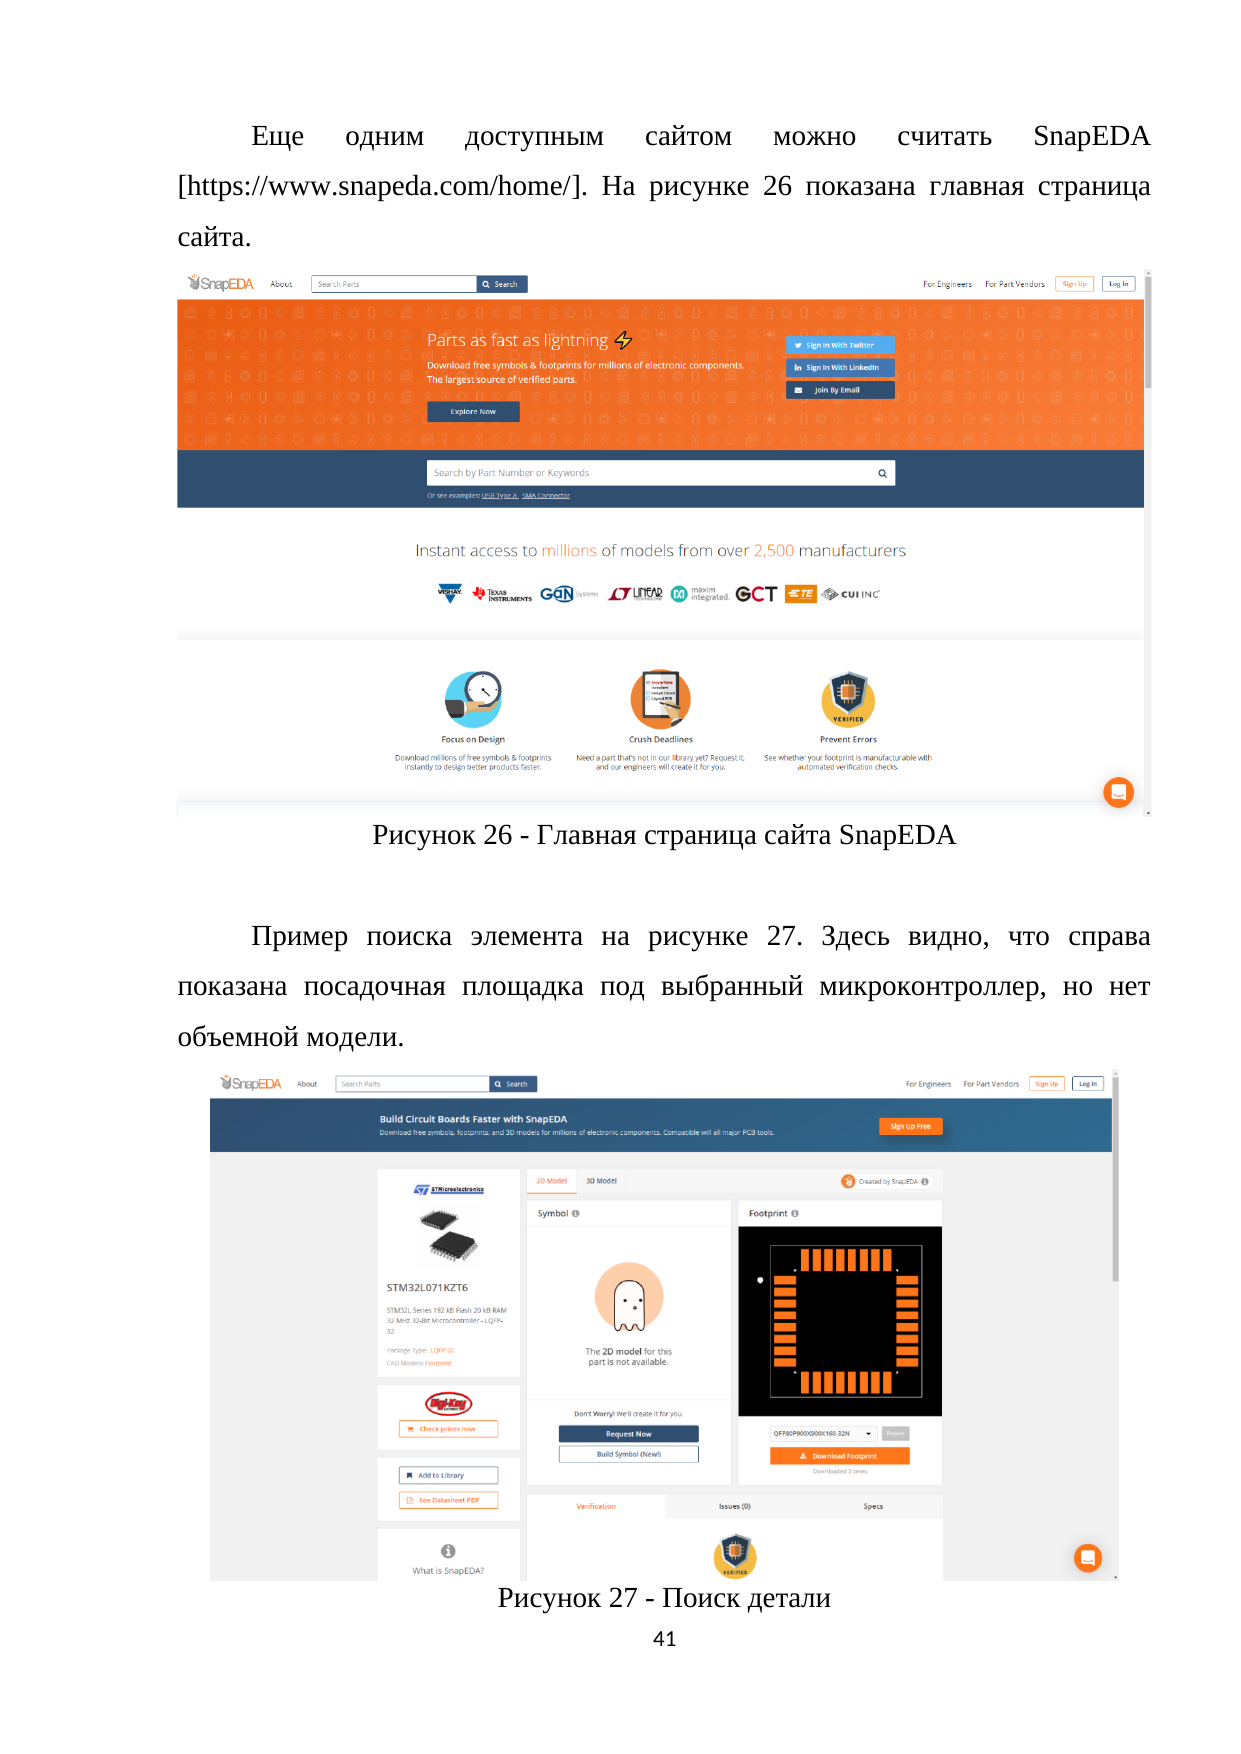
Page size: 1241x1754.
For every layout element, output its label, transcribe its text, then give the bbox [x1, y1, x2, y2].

picture [177, 269, 1152, 817]
text Рисунок 27 - Поиск детали [177, 1580, 1152, 1614]
text Еще одним доступным сайтом можно считать SnapEDA [https://www.snapeda.com/home/]. На рисунке 26 показана главная страница сайта. [177, 118, 1152, 252]
picture [210, 1069, 1119, 1581]
text Рисунок 26 - Главная страница сайта SnapEDA [177, 817, 1152, 851]
text Пример поиска элемента на рисунке 27. Здесь видно, что справа показана посадочная площадка под выбранный микроконтроллер, но нет объемной модели. [177, 918, 1152, 1052]
